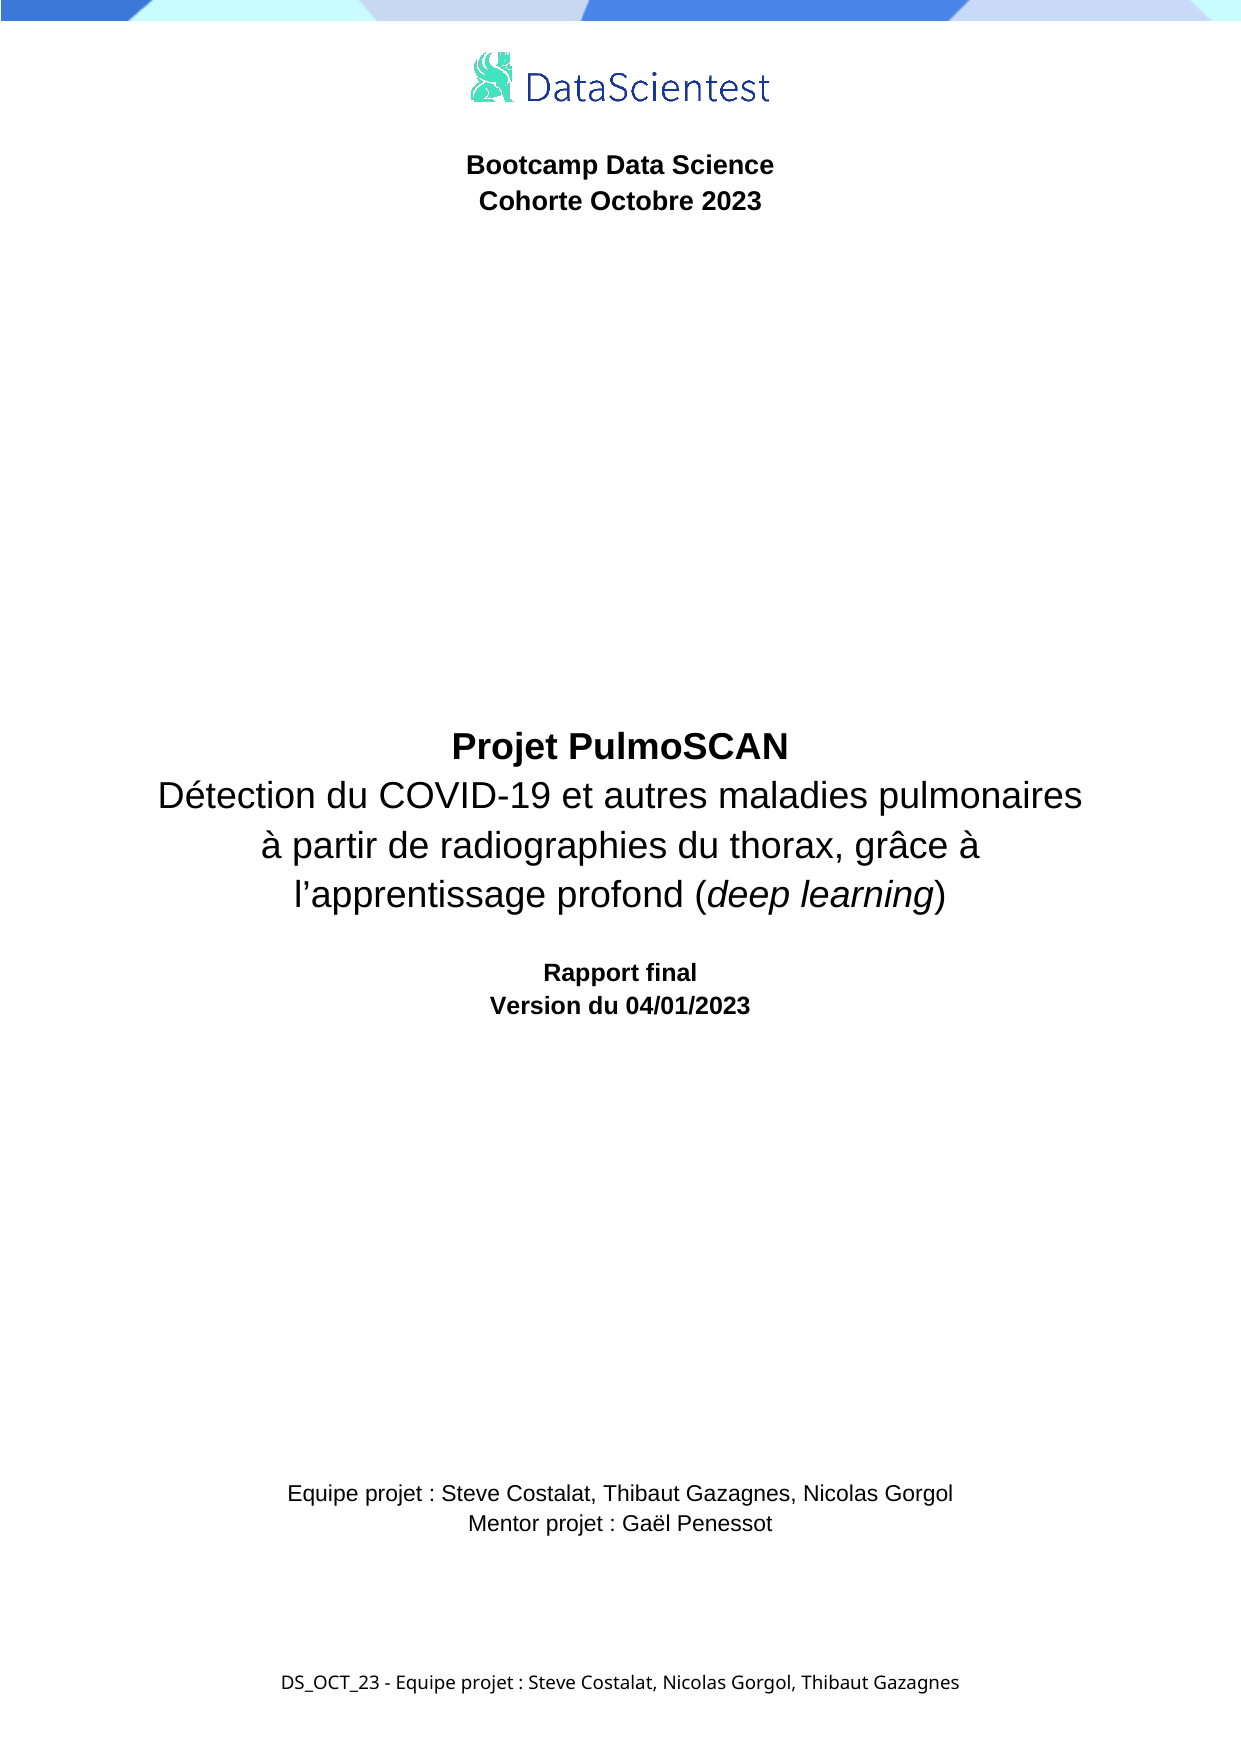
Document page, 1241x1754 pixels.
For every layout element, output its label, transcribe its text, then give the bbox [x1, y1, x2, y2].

picture [470, 51, 770, 102]
picture [2, 0, 1241, 21]
text Version du 04/01/2023 [150, 991, 1090, 1020]
text Mentor projet : Gaël Penessot [150, 1510, 1090, 1537]
text Détection du COVID-19 et autres maladies pulmonaires à partir de radiographies du thorax, grâce à l’apprentissage profond (deep learning) [150, 773, 1090, 916]
text Bootcamp Data Science [150, 149, 1090, 180]
text Equipe projet : Steve Costalat, Thibaut Gazagnes, Nicolas Gorgol [150, 1480, 1090, 1506]
text Rapport final [150, 958, 1090, 987]
text Cohorte Octobre 2023 [150, 185, 1090, 216]
text Projet PulmoSCAN [150, 724, 1090, 767]
